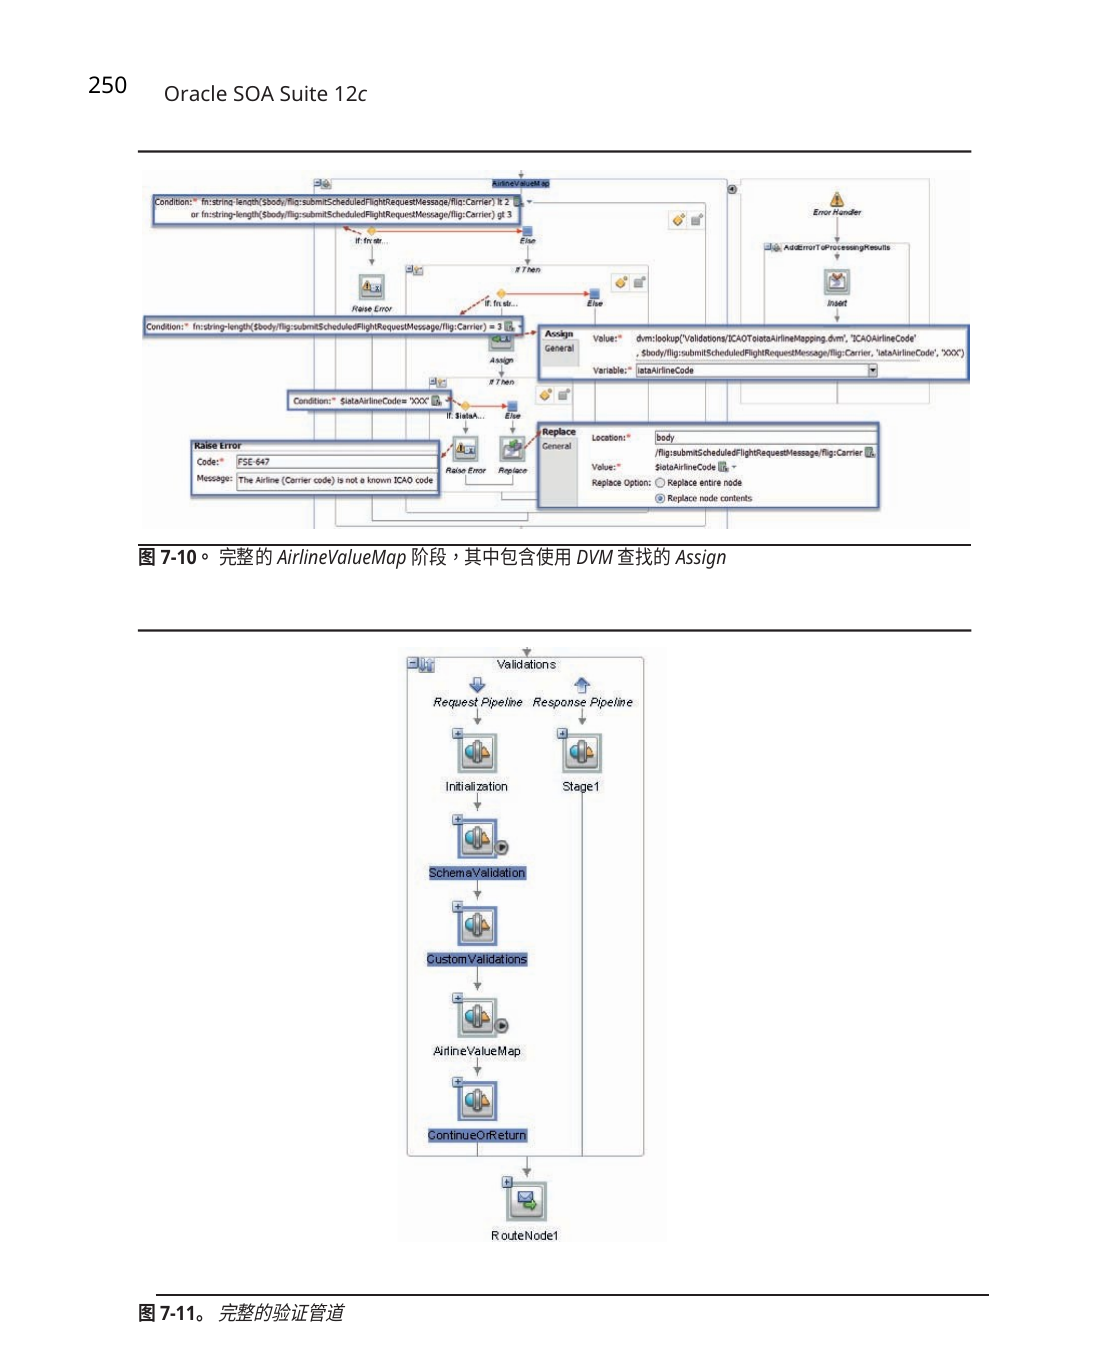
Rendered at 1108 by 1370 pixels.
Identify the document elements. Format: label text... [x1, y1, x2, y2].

picture [142, 170, 970, 529]
picture [397, 647, 667, 1242]
text 图 7-10。 完整的 AirlineValueMap 阶段，其中包含使用 DVM 查找的 Assign [138, 542, 1107, 569]
text 图 7-11。 完整的验证管道 [138, 1297, 1107, 1326]
